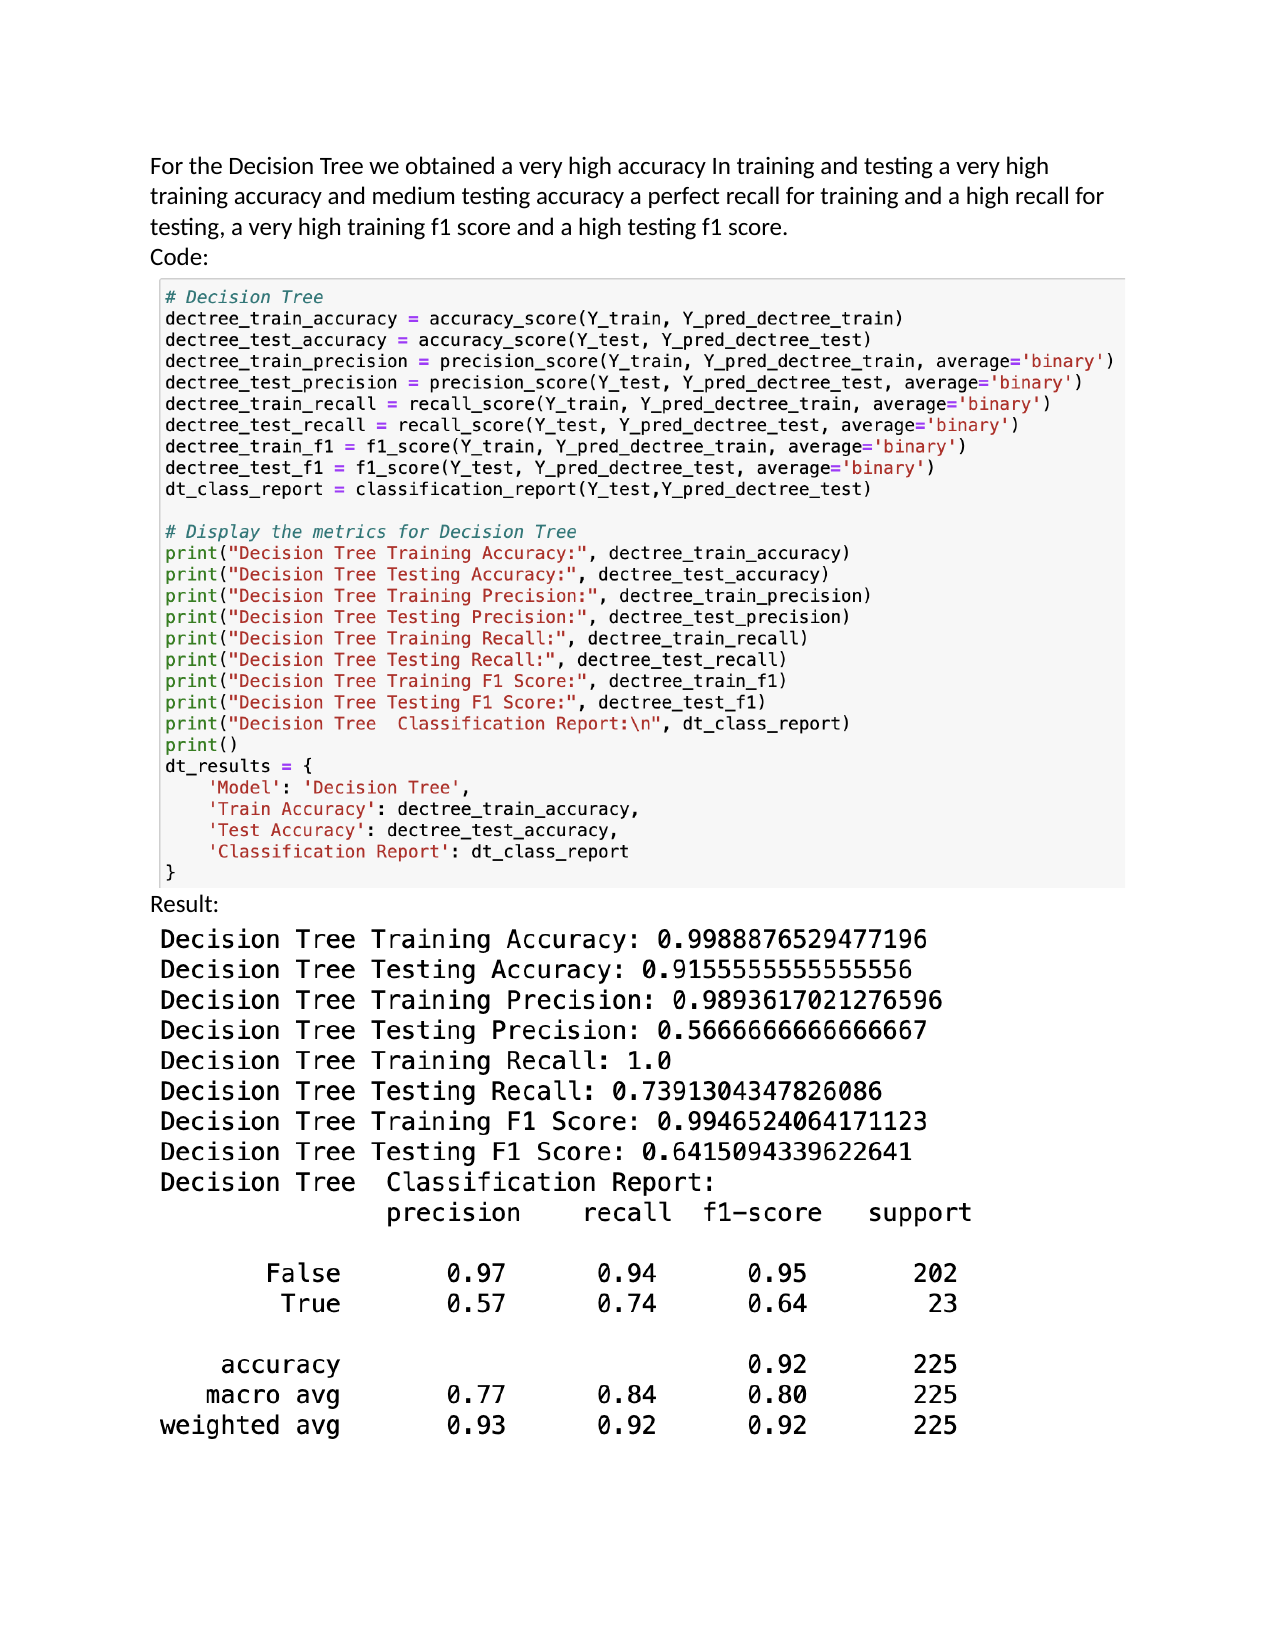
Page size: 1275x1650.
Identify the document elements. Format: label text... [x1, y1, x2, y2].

picture [150, 918, 1034, 1477]
text Code: [150, 242, 1125, 272]
text Result: [150, 888, 1125, 918]
picture [150, 272, 1125, 888]
text For the Decision Tree we obtained a very high accuracy In training and testing a very high training accuracy and medium testing accuracy a perfect recall for training and a high recall for testing, a very high training f1 score and a high testing f1 score. [150, 150, 1125, 242]
